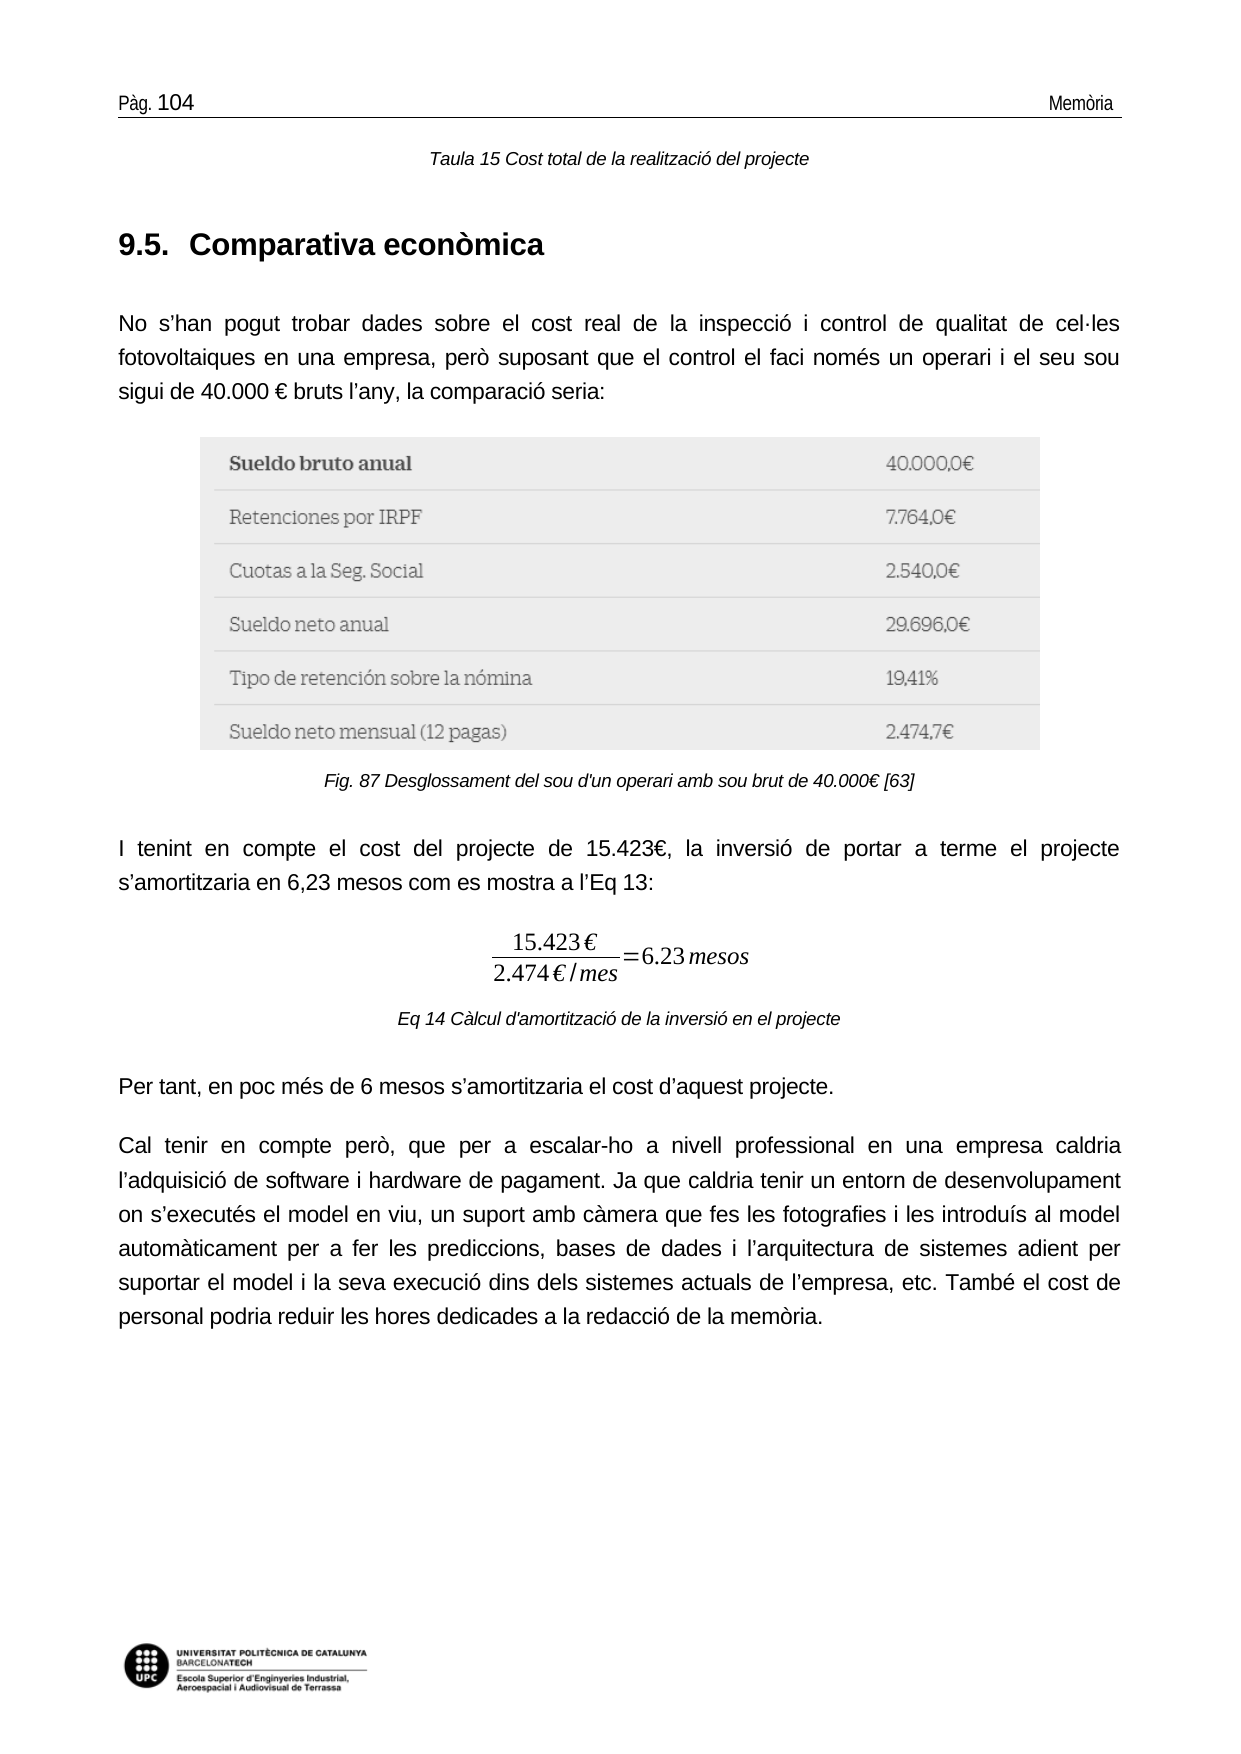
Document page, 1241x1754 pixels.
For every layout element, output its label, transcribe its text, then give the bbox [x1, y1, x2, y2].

text Per tant, en poc més de 6 mesos s’amortitzaria el cost d’aquest projecte. [118, 1073, 1122, 1099]
text No s’han pogut trobar dades sobre el cost real de la inspecció i control de qualitat de cel·les fotovoltaiques en una empresa, però suposant que el control el faci només un operari i el seu sou sigui de 40.000 € bruts l’any, la comparació seria: [118, 310, 1122, 404]
text I tenint en compte el cost del projecte de 15.423€, la inversió de portar a terme el projecte s’amortitzaria en 6,23 mesos com es mostra a l’Eq 13: [118, 835, 1122, 896]
text Taula 15 Cost total de la realització del projecte [118, 148, 1122, 169]
picture [118, 1634, 374, 1702]
text Eq 14 Càlcul d'amortització de la inversió en el projecte [118, 1008, 1122, 1029]
subtitle Comparativa econòmica [118, 226, 1122, 262]
text Fig. 87 Desglossament del sou d'un operari amb sou brut de 40.000€ [63] [118, 769, 1122, 791]
text Cal tenir en compte però, que per a escalar-ho a nivell professional en una empresa caldria l’adquisició de software i hardware de pagament. Ja que caldria tenir un entorn de desenvolupament on s’executés el model en viu, un suport amb càmera que fes les fotografies i les introduís al model automàticament per a fer les prediccions, bases de dades i l’arquitectura de sistemes adient per suportar el model i la seva execució dins dels sistemes actuals de l’empresa, etc. També el cost de personal podria reduir les hores dedicades a la redacció de la memòria. [118, 1132, 1122, 1329]
